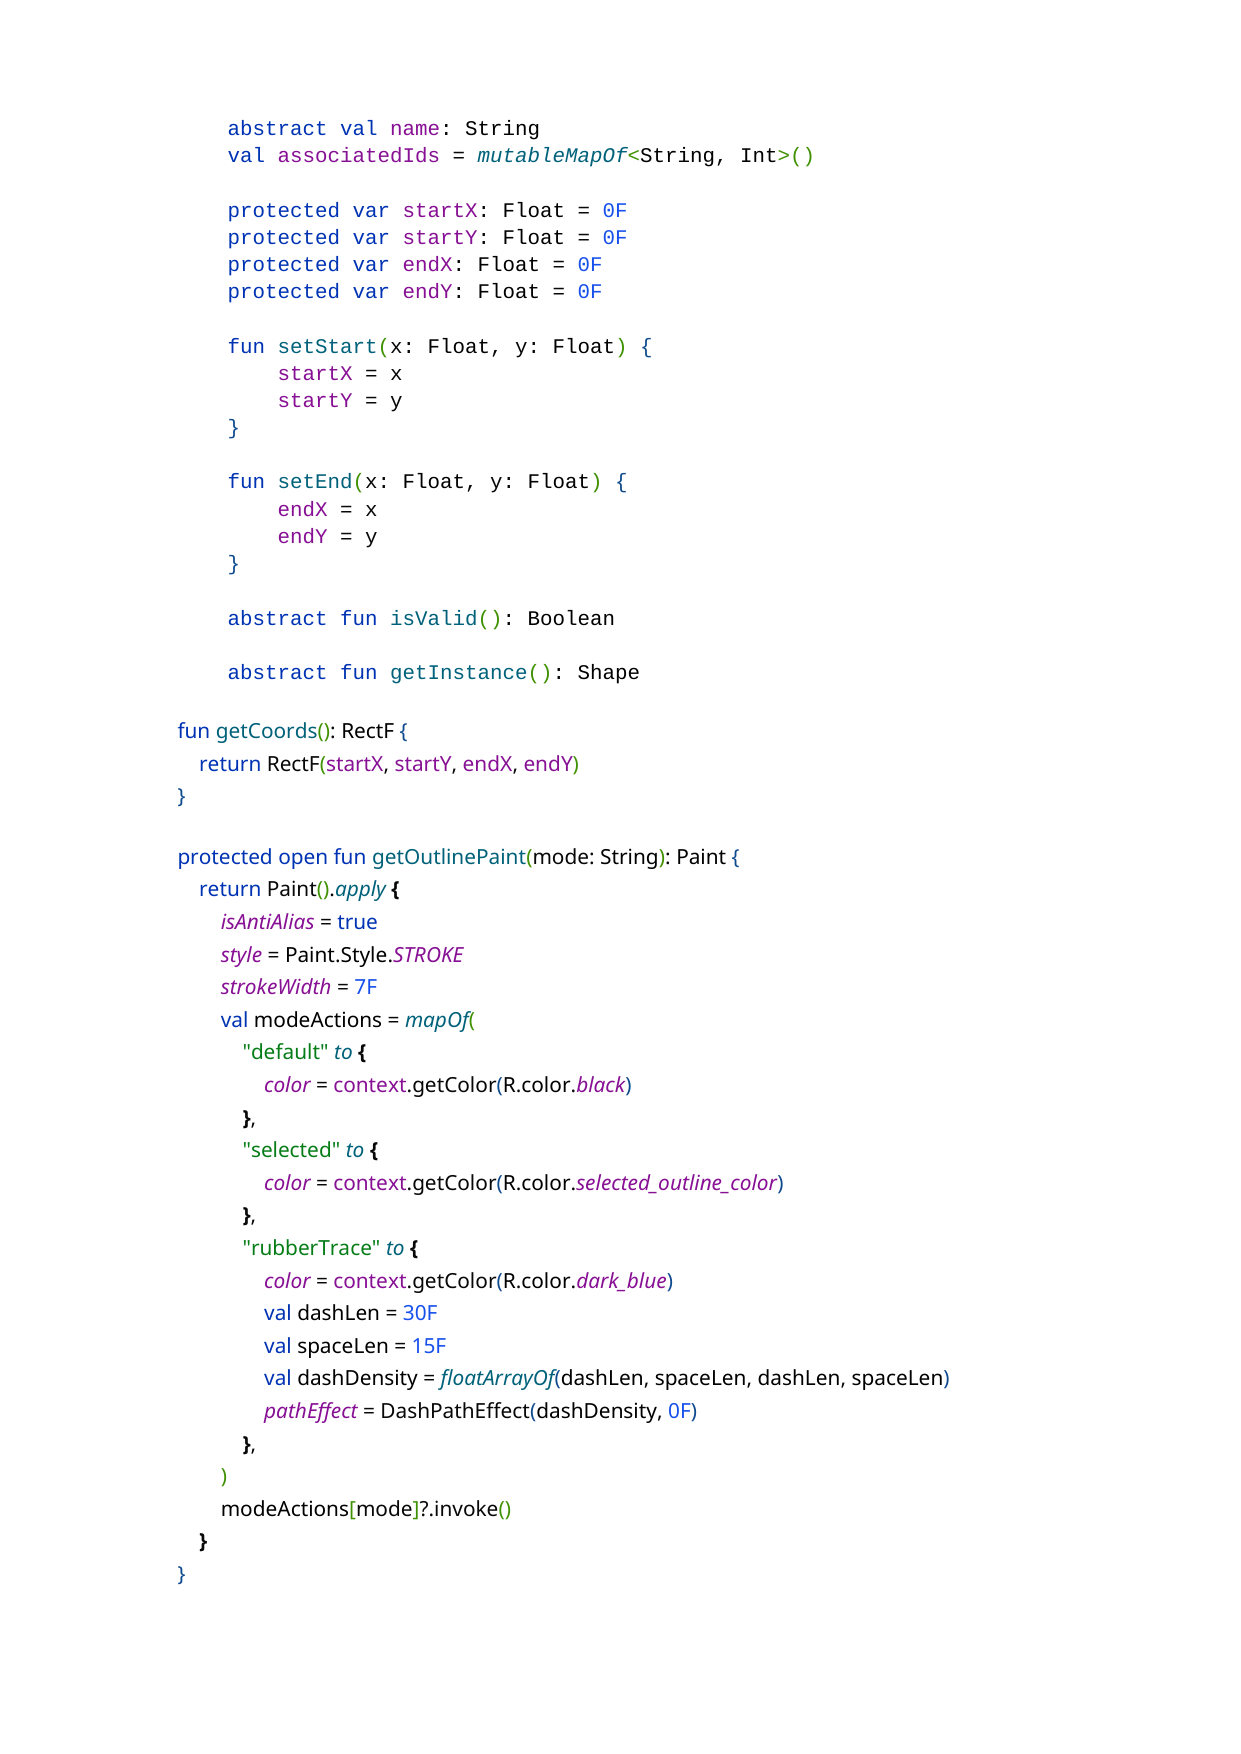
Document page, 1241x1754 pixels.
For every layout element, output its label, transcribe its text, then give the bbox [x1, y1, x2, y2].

text abstract fun isValid(): Boolean [177, 580, 1152, 631]
text fun setEnd(x: Float, y: Float) { endX = x endY = y } [177, 444, 1152, 577]
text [177, 118, 1152, 169]
text fun setStart(x: Float, y: Float) { startX = x startY = y } [177, 308, 1152, 441]
text protected var startX: Float = 0F protected var startY: Float = 0F protected var endX: Float = 0F protected var endY: Float = 0F [177, 172, 1152, 305]
text protected open fun getOutlinePaint(mode: String): Paint { return Paint().apply { isAntiAlias = true style = Paint.Style.STROKE strokeWidth = 7F val modeActions = mapOf( "default" to { color = context.getColor(R.color.black) }, "selected" to { color = context.getColor(R.color.selected_outline_color) }, "rubberTrace" to { color = context.getColor(R.color.dark_blue) val dashLen = 30F val spaceLen = 15F val dashDensity = floatArrayOf(dashLen, spaceLen, dashLen, spaceLen) pathEffect = DashPathEffect(dashDensity, 0F) }, ) modeActions[mode]?.invoke() } } [177, 814, 1152, 1618]
text fun getCoords(): RectF { return RectF(startX, startY, endX, endY) } [177, 716, 1152, 810]
text abstract fun getInstance(): Shape [177, 635, 1152, 686]
